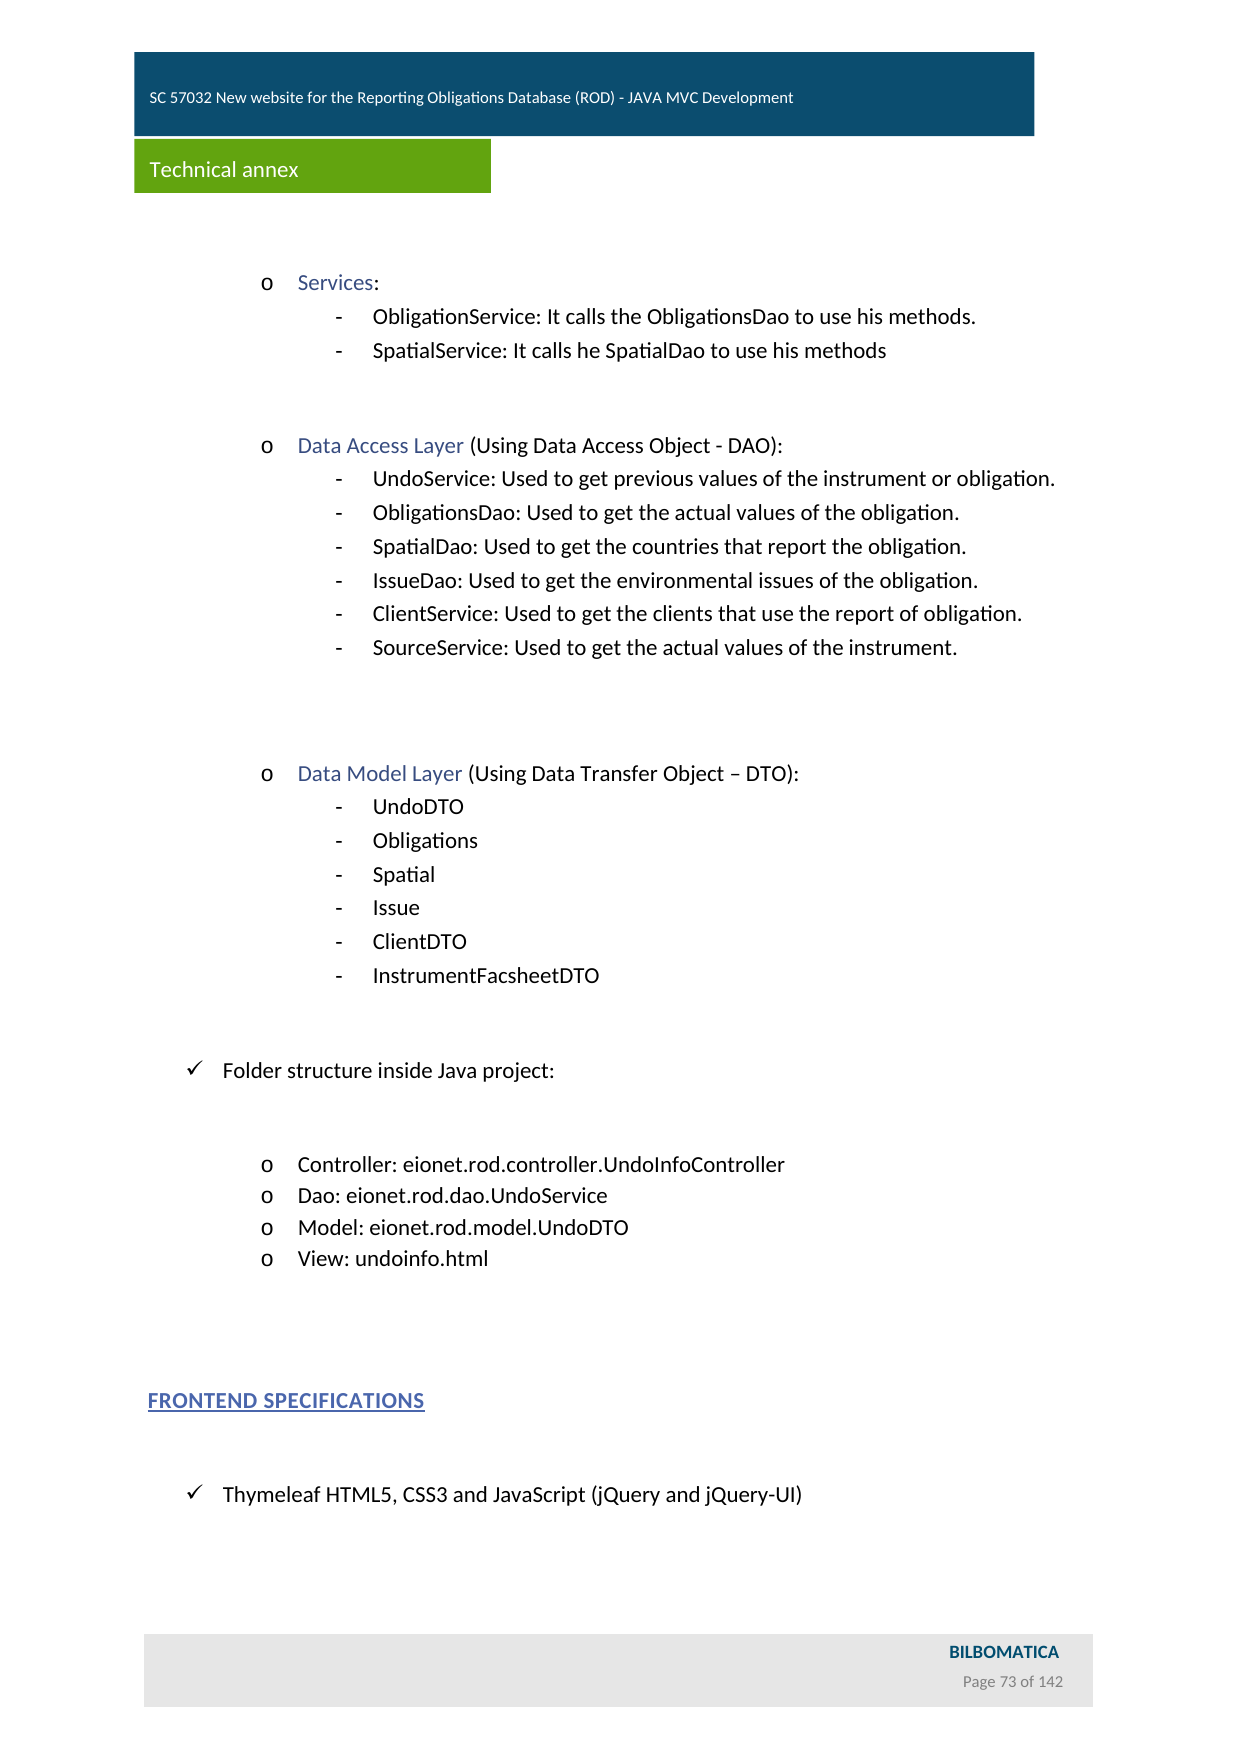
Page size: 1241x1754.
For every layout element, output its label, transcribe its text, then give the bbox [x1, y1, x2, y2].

list Spatial [335, 858, 1093, 889]
list Controller: eionet.rod.controller.UndoInfoController [260, 1150, 1093, 1179]
list Data Model Layer (Using Data Transfer Object – DTO): [260, 759, 1093, 788]
list ClientService: Used to get the clients that use the report of obligation. [335, 597, 1093, 629]
list Issue [335, 891, 1093, 923]
list InstrumentFacsheetDTO [335, 959, 1093, 990]
list UndoService: Used to get previous values of the instrument or obligation. [335, 462, 1093, 494]
list UndoDTO [335, 790, 1093, 821]
list Dao: eionet.rod.dao.UndoService [260, 1181, 1093, 1211]
list SpatialService: It calls he SpatialDao to use his methods [335, 334, 1093, 365]
list Model: eionet.rod.model.UndoDTO [260, 1213, 1093, 1242]
list ObligationService: It calls the ObligationsDao to use his methods. [335, 300, 1093, 331]
list Obligations [335, 824, 1093, 855]
list Thymeleaf HTML5, CSS3 and JavaScript (jQuery and jQuery-UI) [185, 1480, 1093, 1508]
list ClientDTO [335, 925, 1093, 956]
list Services: [260, 268, 1093, 298]
list ObligationsDao: Used to get the actual values of the obligation. [335, 496, 1093, 527]
list SpatialDao: Used to get the countries that report the obligation. [335, 530, 1093, 561]
list IssueDao: Used to get the environmental issues of the obligation. [335, 564, 1093, 595]
list Data Access Layer (Using Data Access Object - DAO): [260, 431, 1093, 460]
list Folder structure inside Java project: [185, 1056, 1093, 1084]
text FRONTEND SPECIFICATIONS [148, 1386, 1093, 1414]
list View: undoinfo.html [260, 1244, 1093, 1273]
list SourceService: Used to get the actual values of the instrument. [335, 631, 1093, 662]
